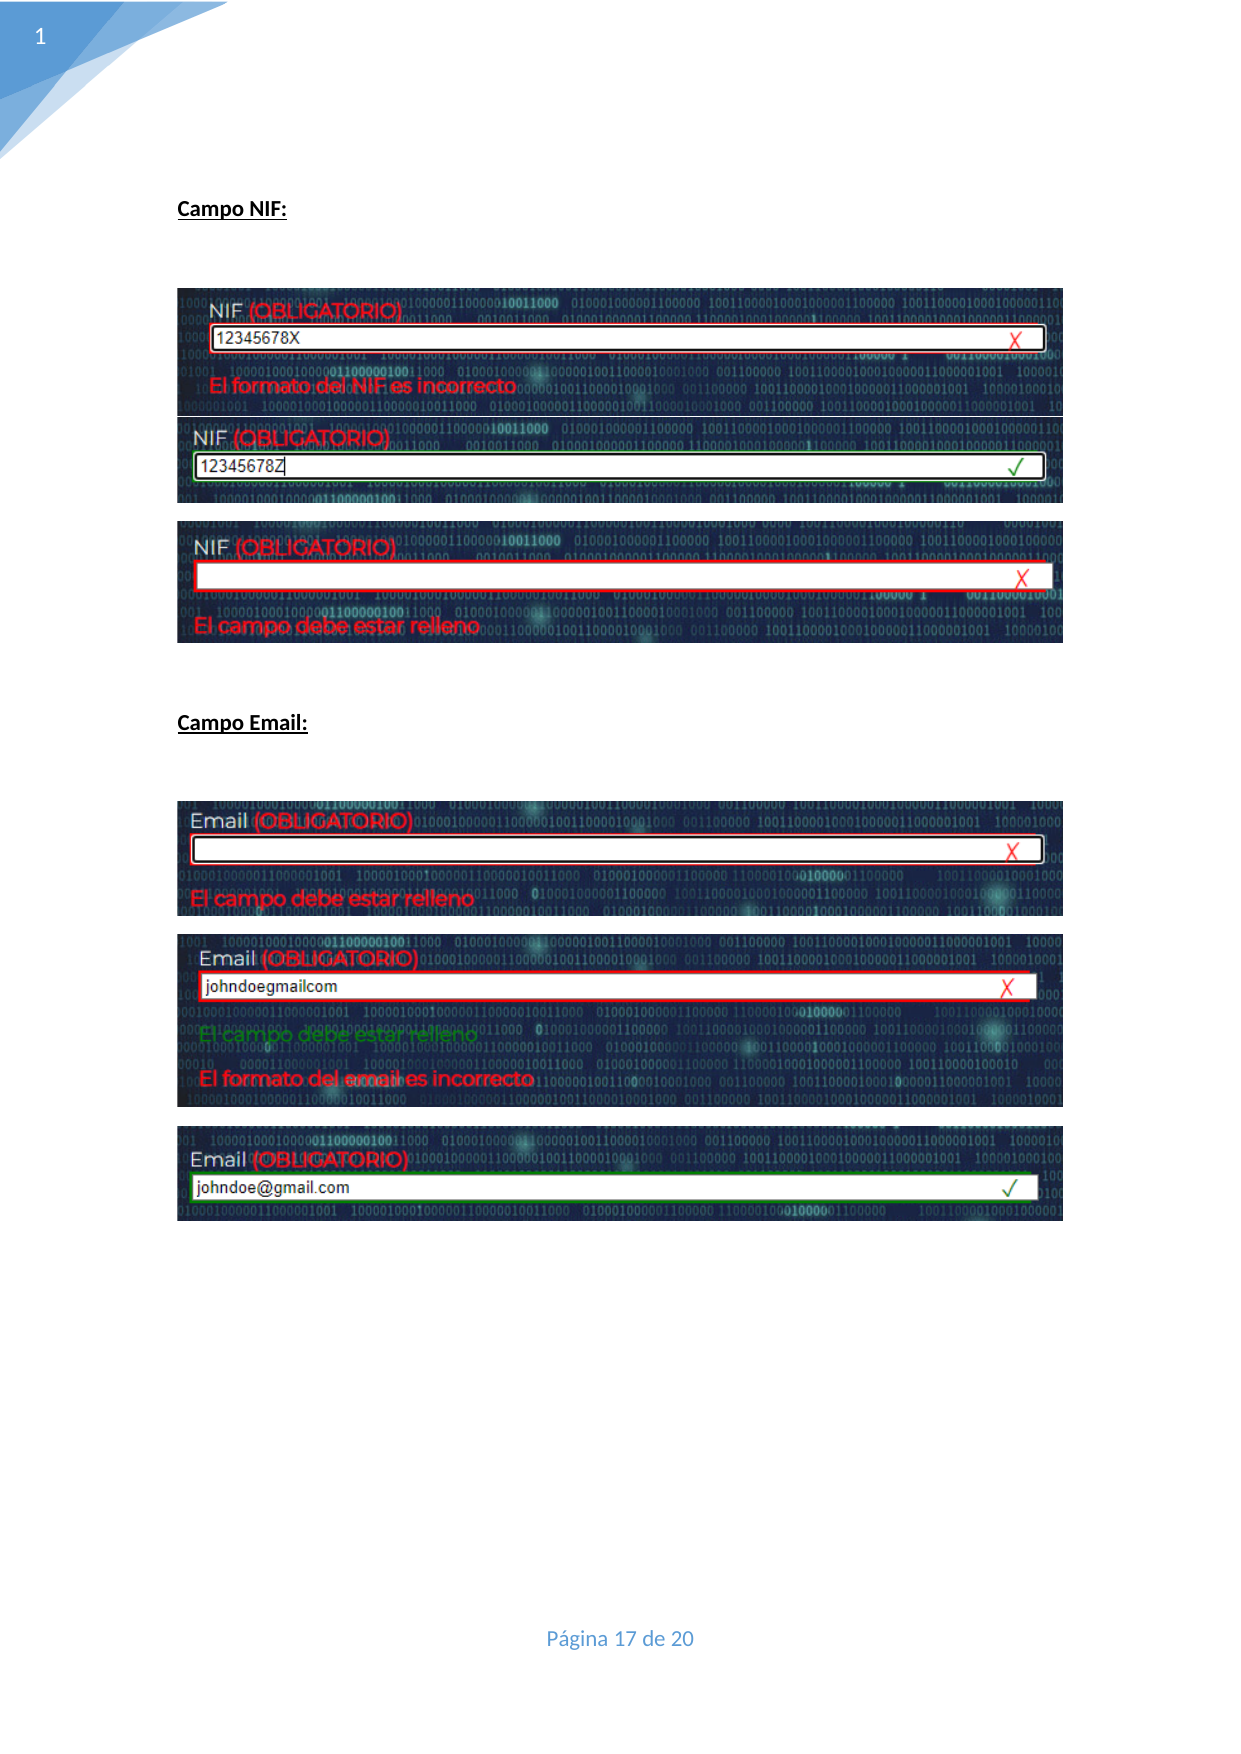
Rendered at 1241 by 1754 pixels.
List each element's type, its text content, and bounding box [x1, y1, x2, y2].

text Campo NIF: [177, 194, 1063, 222]
picture [177, 521, 1063, 643]
picture [177, 801, 1063, 916]
picture [177, 1126, 1063, 1221]
picture [177, 934, 1063, 1107]
picture [177, 288, 1063, 416]
text Campo Email: [177, 708, 1063, 736]
picture [0, 1, 230, 170]
picture [177, 417, 1063, 503]
